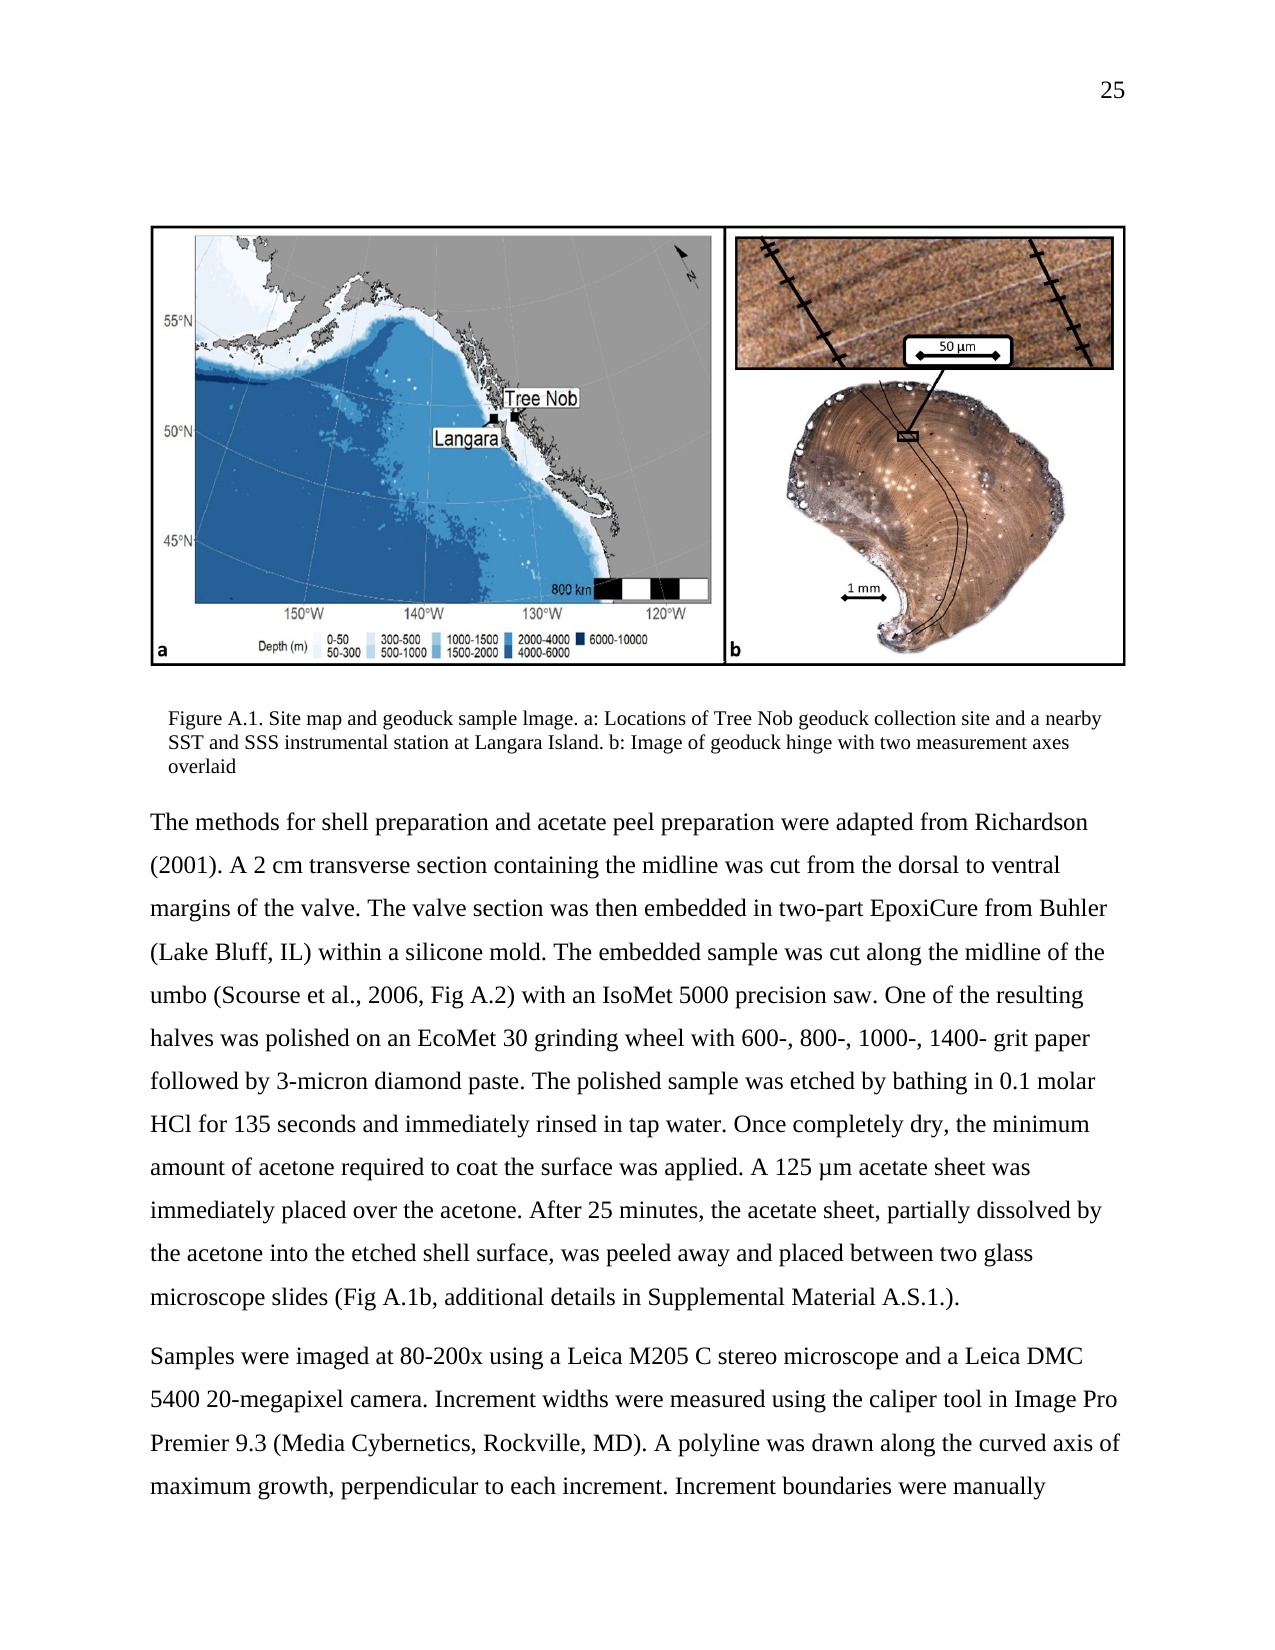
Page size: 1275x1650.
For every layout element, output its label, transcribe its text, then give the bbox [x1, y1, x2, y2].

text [150, 1341, 1125, 1499]
text The methods for shell preparation and acetate peel preparation were adapted from Richardson (2001). A 2 cm transverse section containing the midline was cut from the dorsal to ventral margins of the valve. The valve section was then embedded in two-part EpoxiCure from Buhler (Lake Bluff, IL) within a silicone mold. The embedded sample was cut along the midline of the umbo (Scourse et al., 2006, Fig A.2) with an IsoMet 5000 precision saw. One of the resulting halves was polished on an EcoMet 30 grinding wheel with 600-, 800-, 1000-, 1400- grit paper followed by 3-micron diamond paste. The polished sample was etched by bathing in 0.1 molar HCl for 135 seconds and immediately rinsed in tap water. Once completely dry, the minimum amount of acetone required to coat the surface was applied. A 125 µm acetate sheet was immediately placed over the acetone. After 25 minutes, the acetate sheet, partially dissolved by the acetone into the etched shell surface, was peeled away and placed between two glass microscope slides (Fig A.1b, additional details in Supplemental Material A.S.1.). [150, 667, 1125, 1310]
picture [150, 225, 1126, 667]
